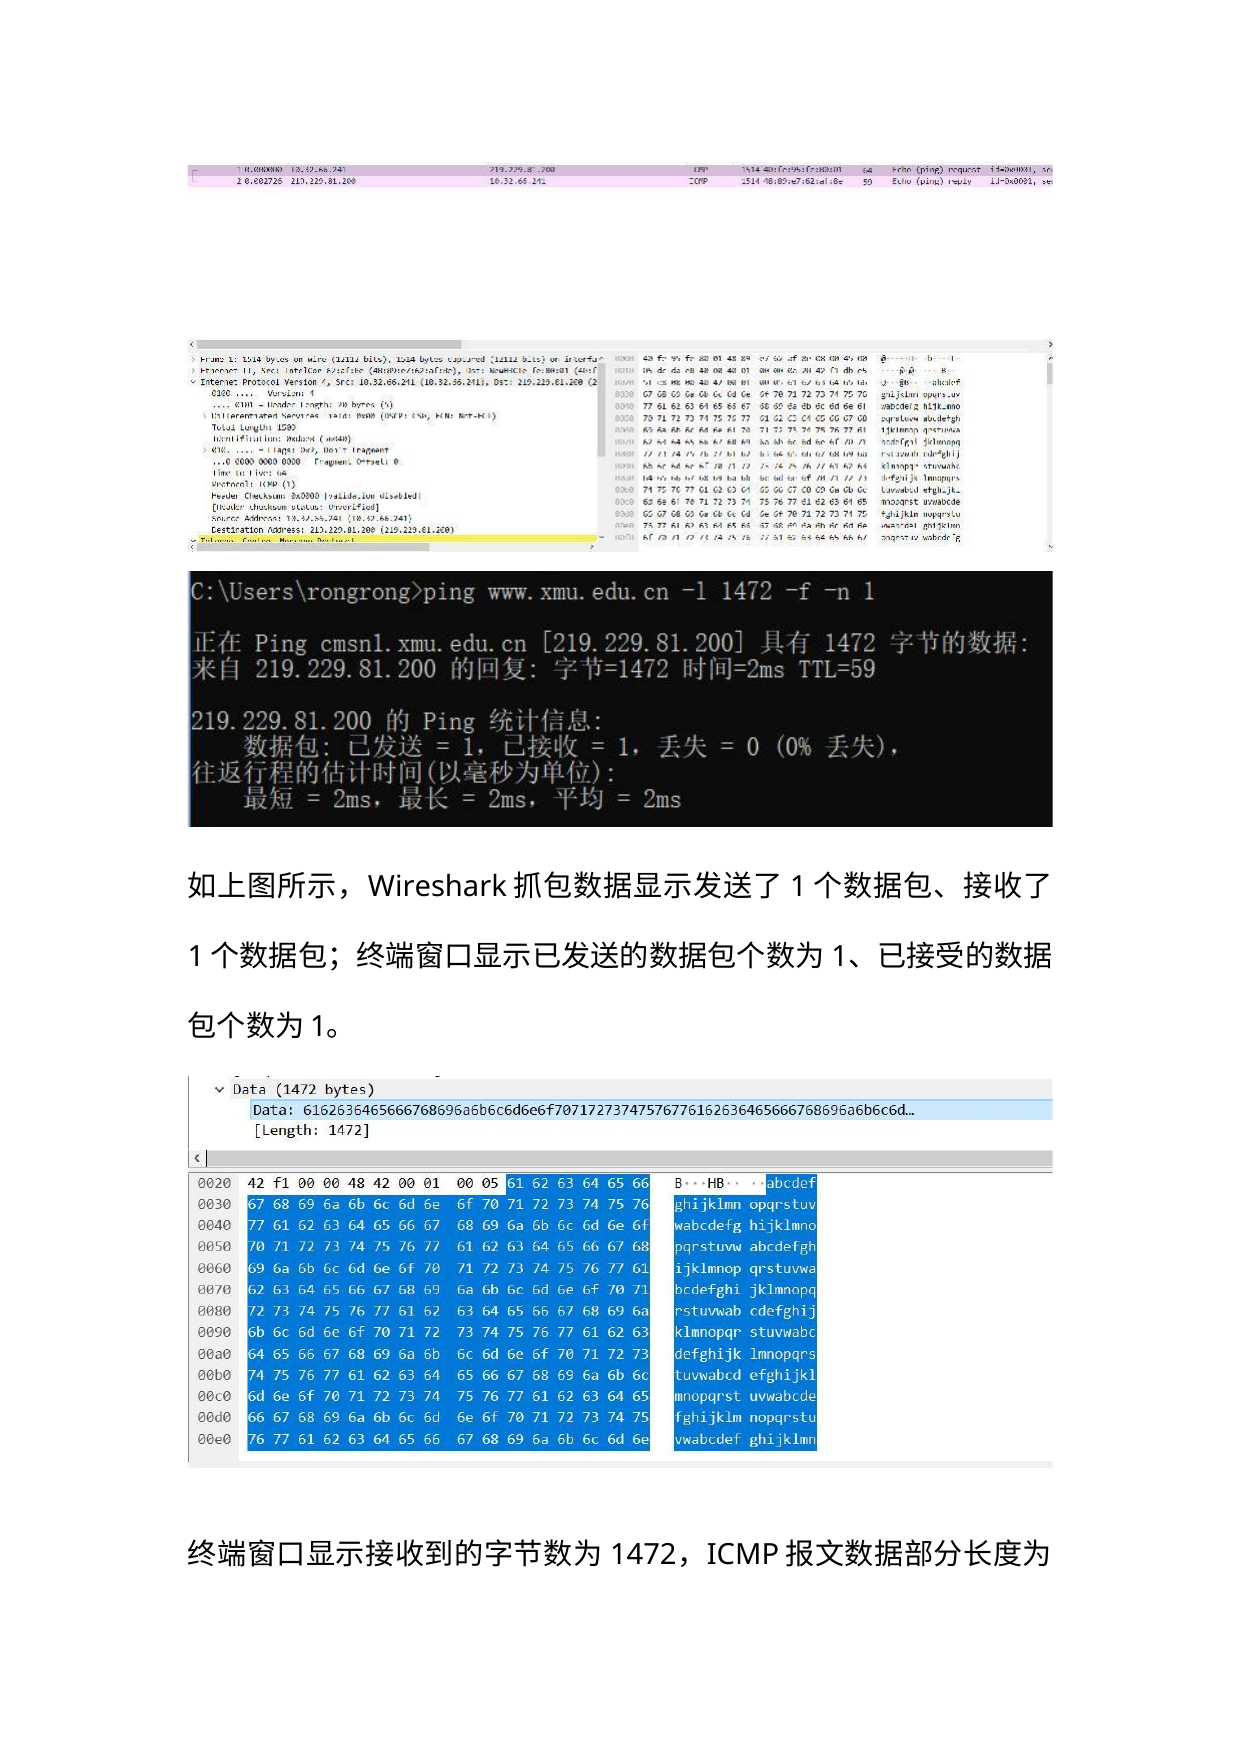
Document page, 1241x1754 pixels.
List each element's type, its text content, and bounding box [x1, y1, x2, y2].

picture [187, 571, 1053, 827]
picture [187, 1076, 1053, 1468]
text 如上图所示，Wireshark抓包数据显示发送了1个数据包、接收了1个数据包；终端窗口显示已发送的数据包个数为1、已接受的数据包个数为1。 [187, 852, 1053, 1057]
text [187, 1519, 1053, 1584]
picture [187, 162, 1053, 552]
